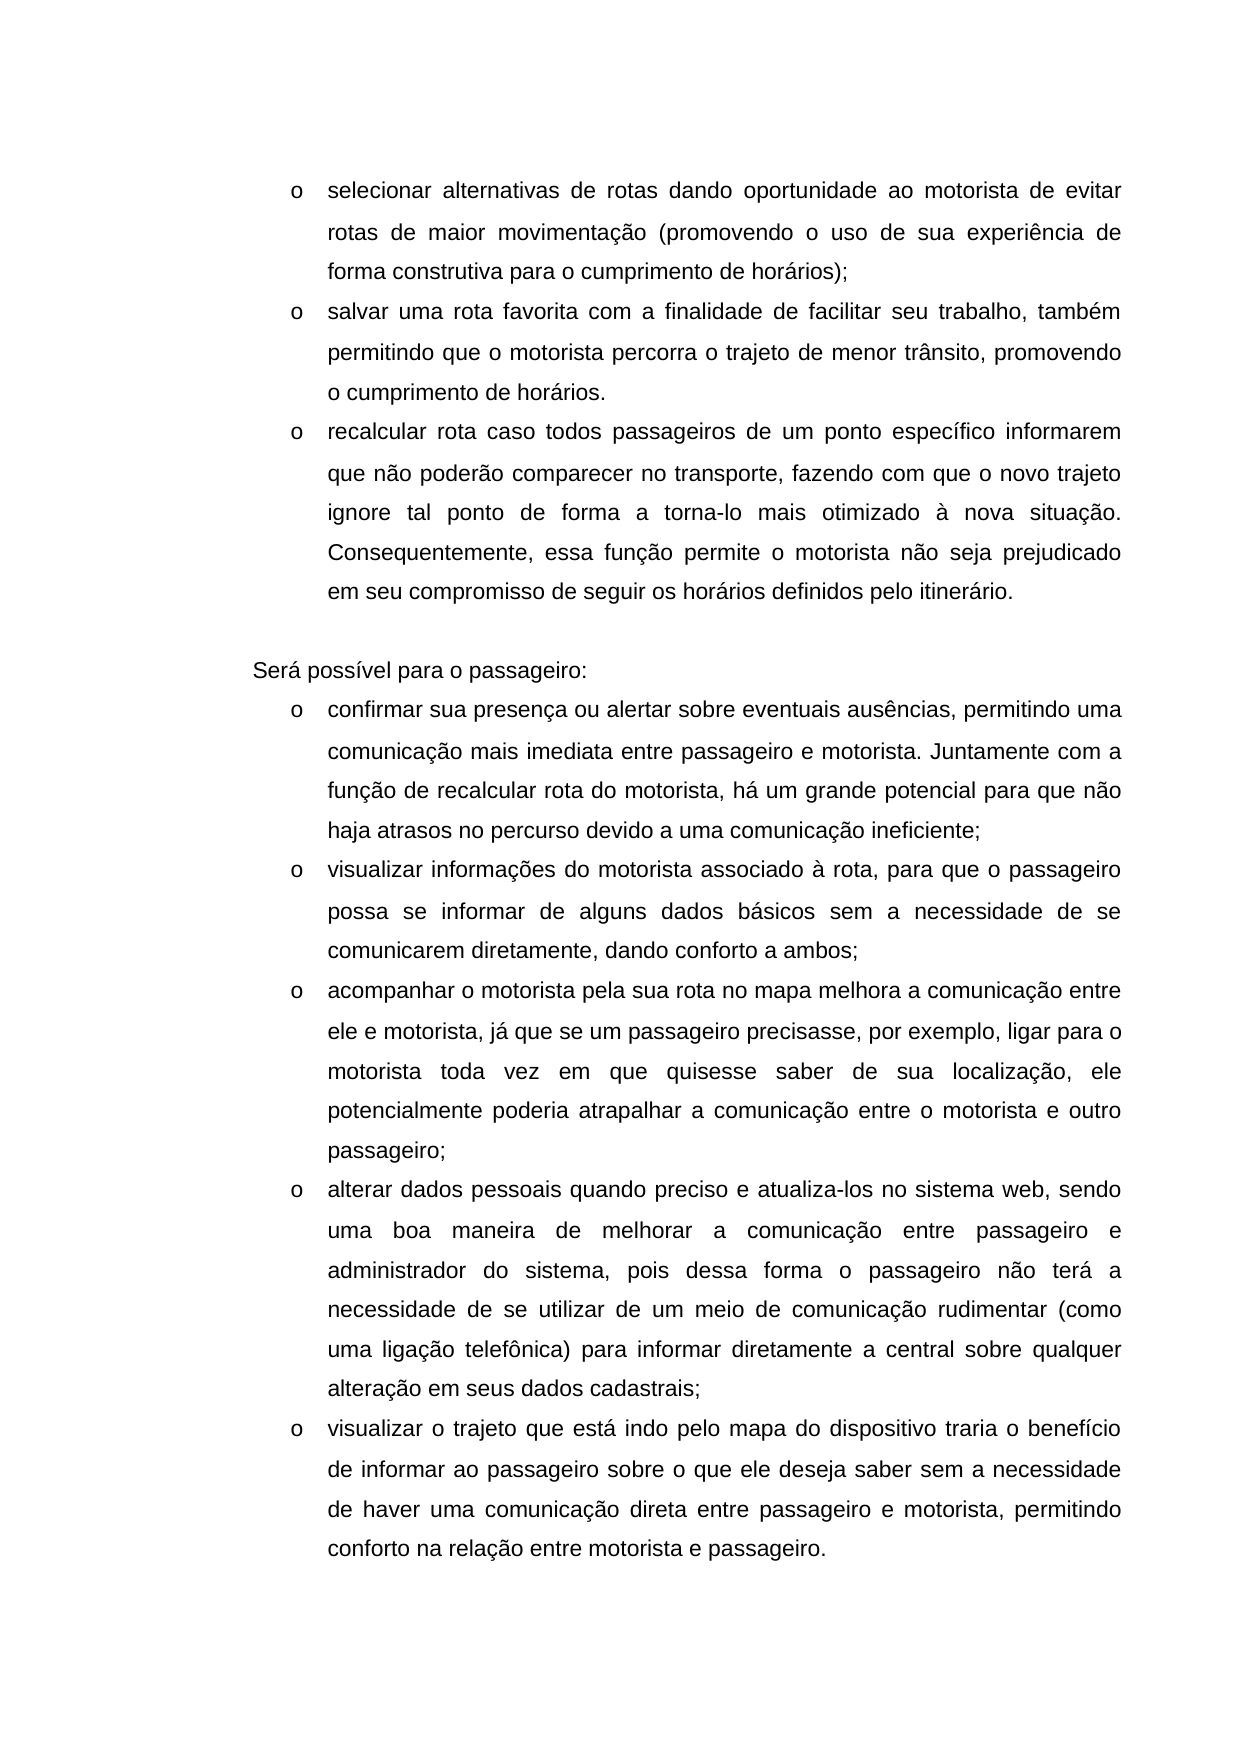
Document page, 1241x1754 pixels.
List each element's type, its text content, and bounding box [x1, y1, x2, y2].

list alterar dados pessoais quando preciso e atualiza-los no sistema web, sendo uma boa maneira de melhorar a comunicação entre passageiro e administrador do sistema, pois dessa forma o passageiro não terá a necessidade de se utilizar de um meio de comunicação rudimentar (como uma ligação telefônica) para informar diretamente a central sobre qualquer alteração em seus dados cadastrais; [290, 1176, 1122, 1402]
list recalcular rota caso todos passageiros de um ponto específico informarem que não poderão comparecer no transporte, fazendo com que o novo trajeto ignore tal ponto de forma a torna-lo mais otimizado à nova situação. Consequentemente, essa função permite o motorista não seja prejudicado em seu compromisso de seguir os horários definidos pelo itinerário. [290, 418, 1122, 604]
list selecionar alternativas de rotas dando oportunidade ao motorista de evitar rotas de maior movimentação (promovendo o uso de sua experiência de forma construtiva para o cumprimento de horários); [290, 177, 1122, 284]
list visualizar informações do motorista associado à rota, para que o passageiro possa se informar de alguns dados básicos sem a necessidade de se comunicarem diretamente, dando conforto a ambos; [290, 856, 1122, 963]
list confirmar sua presença ou alertar sobre eventuais ausências, permitindo uma comunicação mais imediata entre passageiro e motorista. Juntamente com a função de recalcular rota do motorista, há um grande potencial para que não haja atrasos no percurso devido a uma comunicação ineficiente; [290, 696, 1122, 843]
list acompanhar o motorista pela sua rota no mapa melhora a comunicação entre ele e motorista, já que se um passageiro precisasse, por exemplo, ligar para o motorista toda vez em que quisesse saber de sua localização, ele potencialmente poderia atrapalhar a comunicação entre o motorista e outro passageiro; [290, 977, 1122, 1163]
text Será possível para o passageiro: [177, 657, 1122, 683]
list salvar uma rota favorita com a finalidade de facilitar seu trabalho, também permitindo que o motorista percorra o trajeto de menor trânsito, promovendo o cumprimento de horários. [290, 298, 1122, 405]
list visualizar o trajeto que está indo pelo mapa do dispositivo traria o benefício de informar ao passageiro sobre o que ele deseja saber sem a necessidade de haver uma comunicação direta entre passageiro e motorista, permitindo conforto na relação entre motorista e passageiro. [290, 1415, 1122, 1562]
